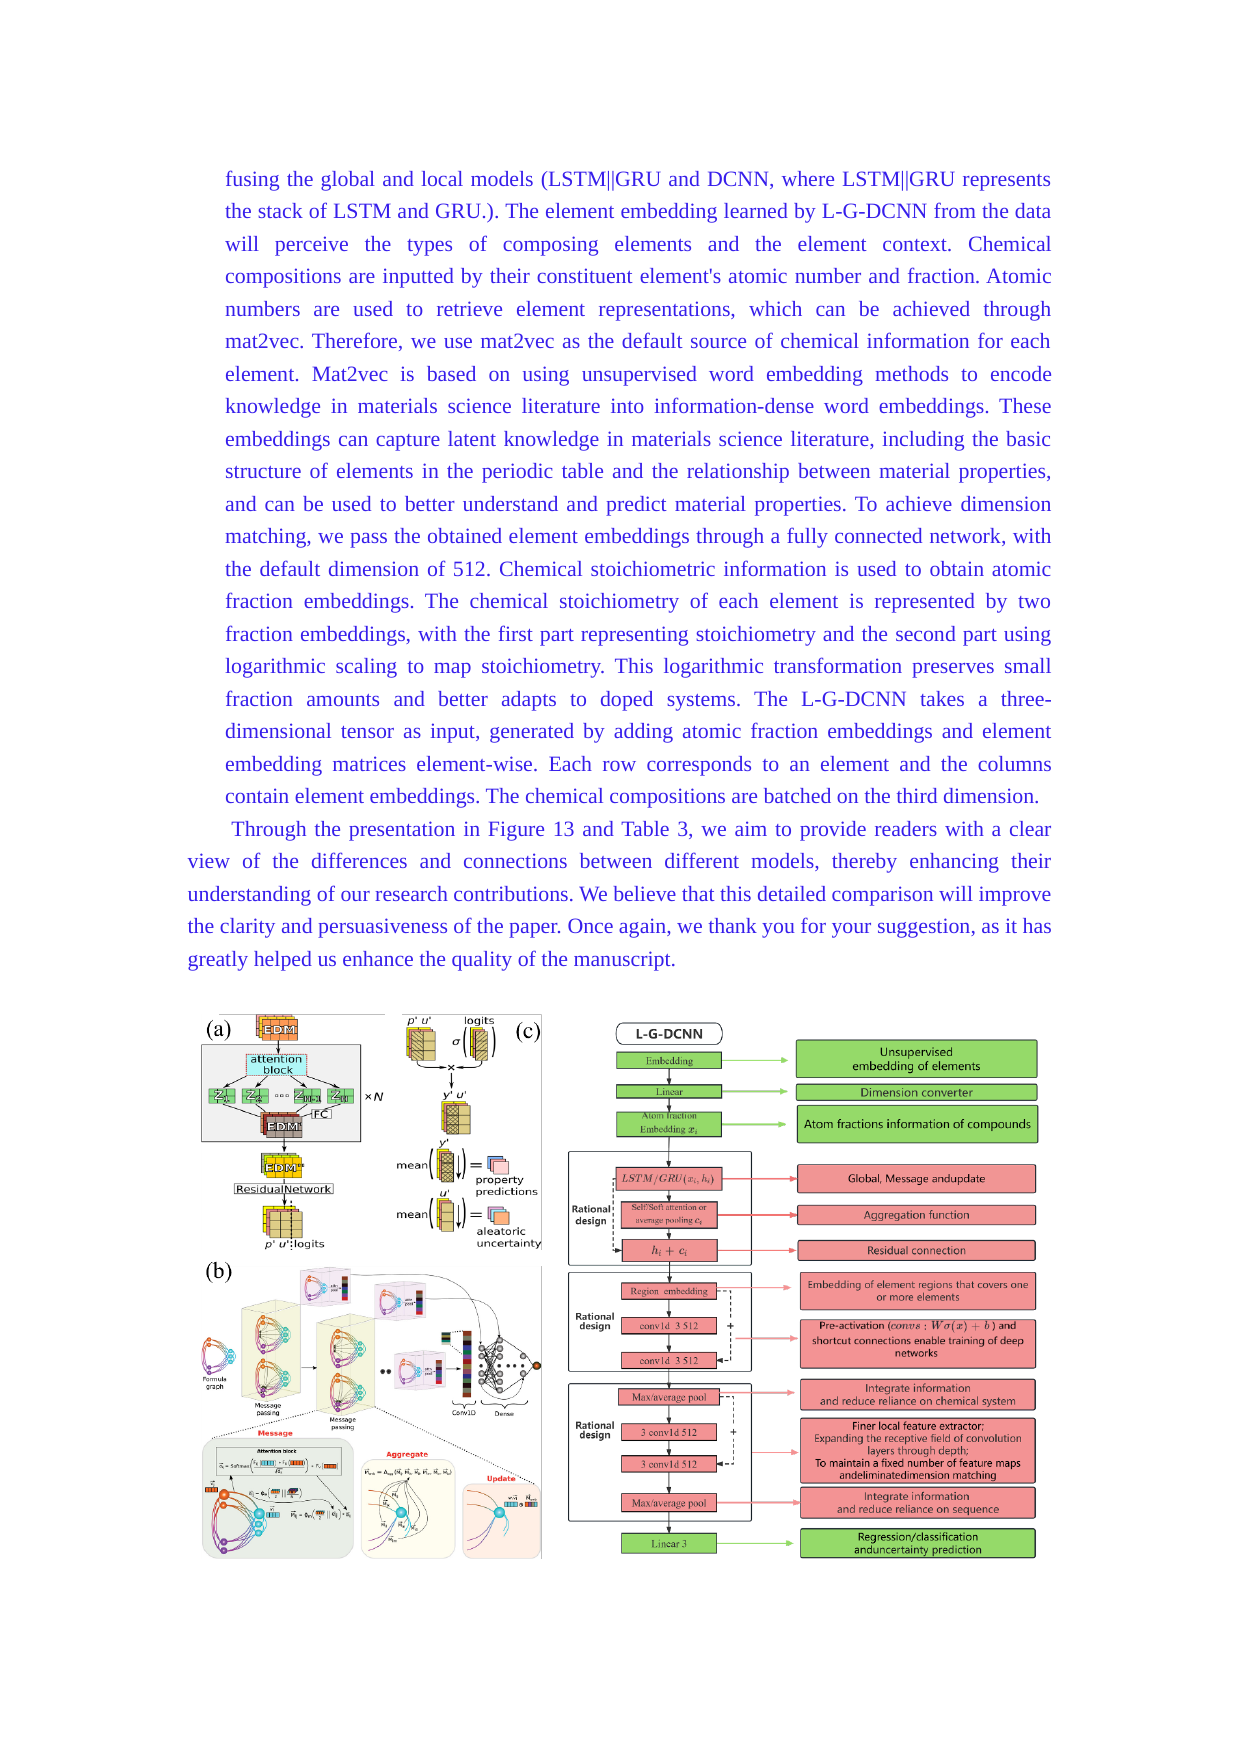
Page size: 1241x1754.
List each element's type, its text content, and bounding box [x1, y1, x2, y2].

picture [192, 1007, 1049, 1569]
text Through the presentation in Figure 13 and Table 3, we aim to provide readers with a clear view of the differences and connections between different models, thereby enhancing their understanding of our research contributions. We believe that this detailed comparison will improve the clarity and persuasiveness of the paper. Once again, we thank you for your suggestion, as it has greatly helped us enhance the quality of the manuscript. [187, 812, 1053, 974]
